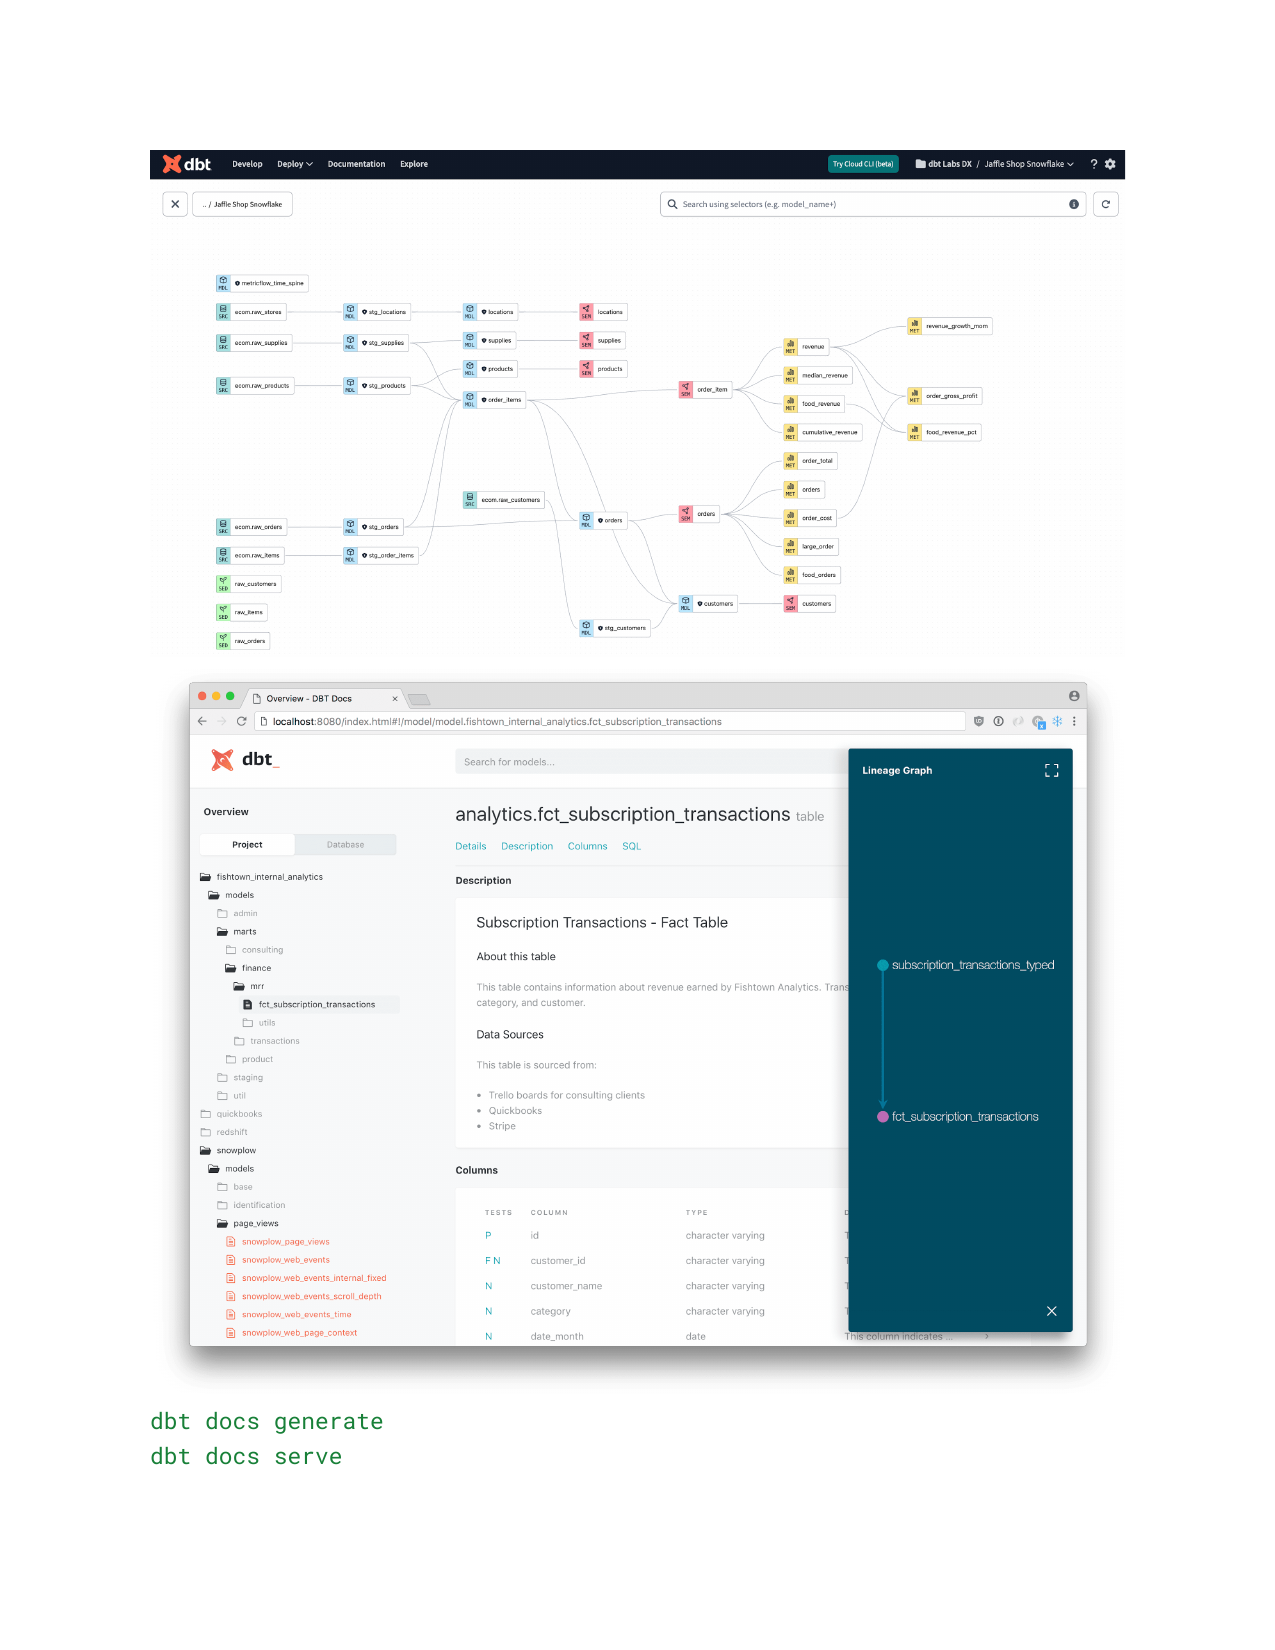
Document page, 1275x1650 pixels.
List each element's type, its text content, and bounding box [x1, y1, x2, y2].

picture [150, 660, 1125, 1402]
text dbt docs generate [150, 1406, 1125, 1436]
text dbt docs serve [150, 1440, 1125, 1471]
picture [150, 150, 1125, 657]
